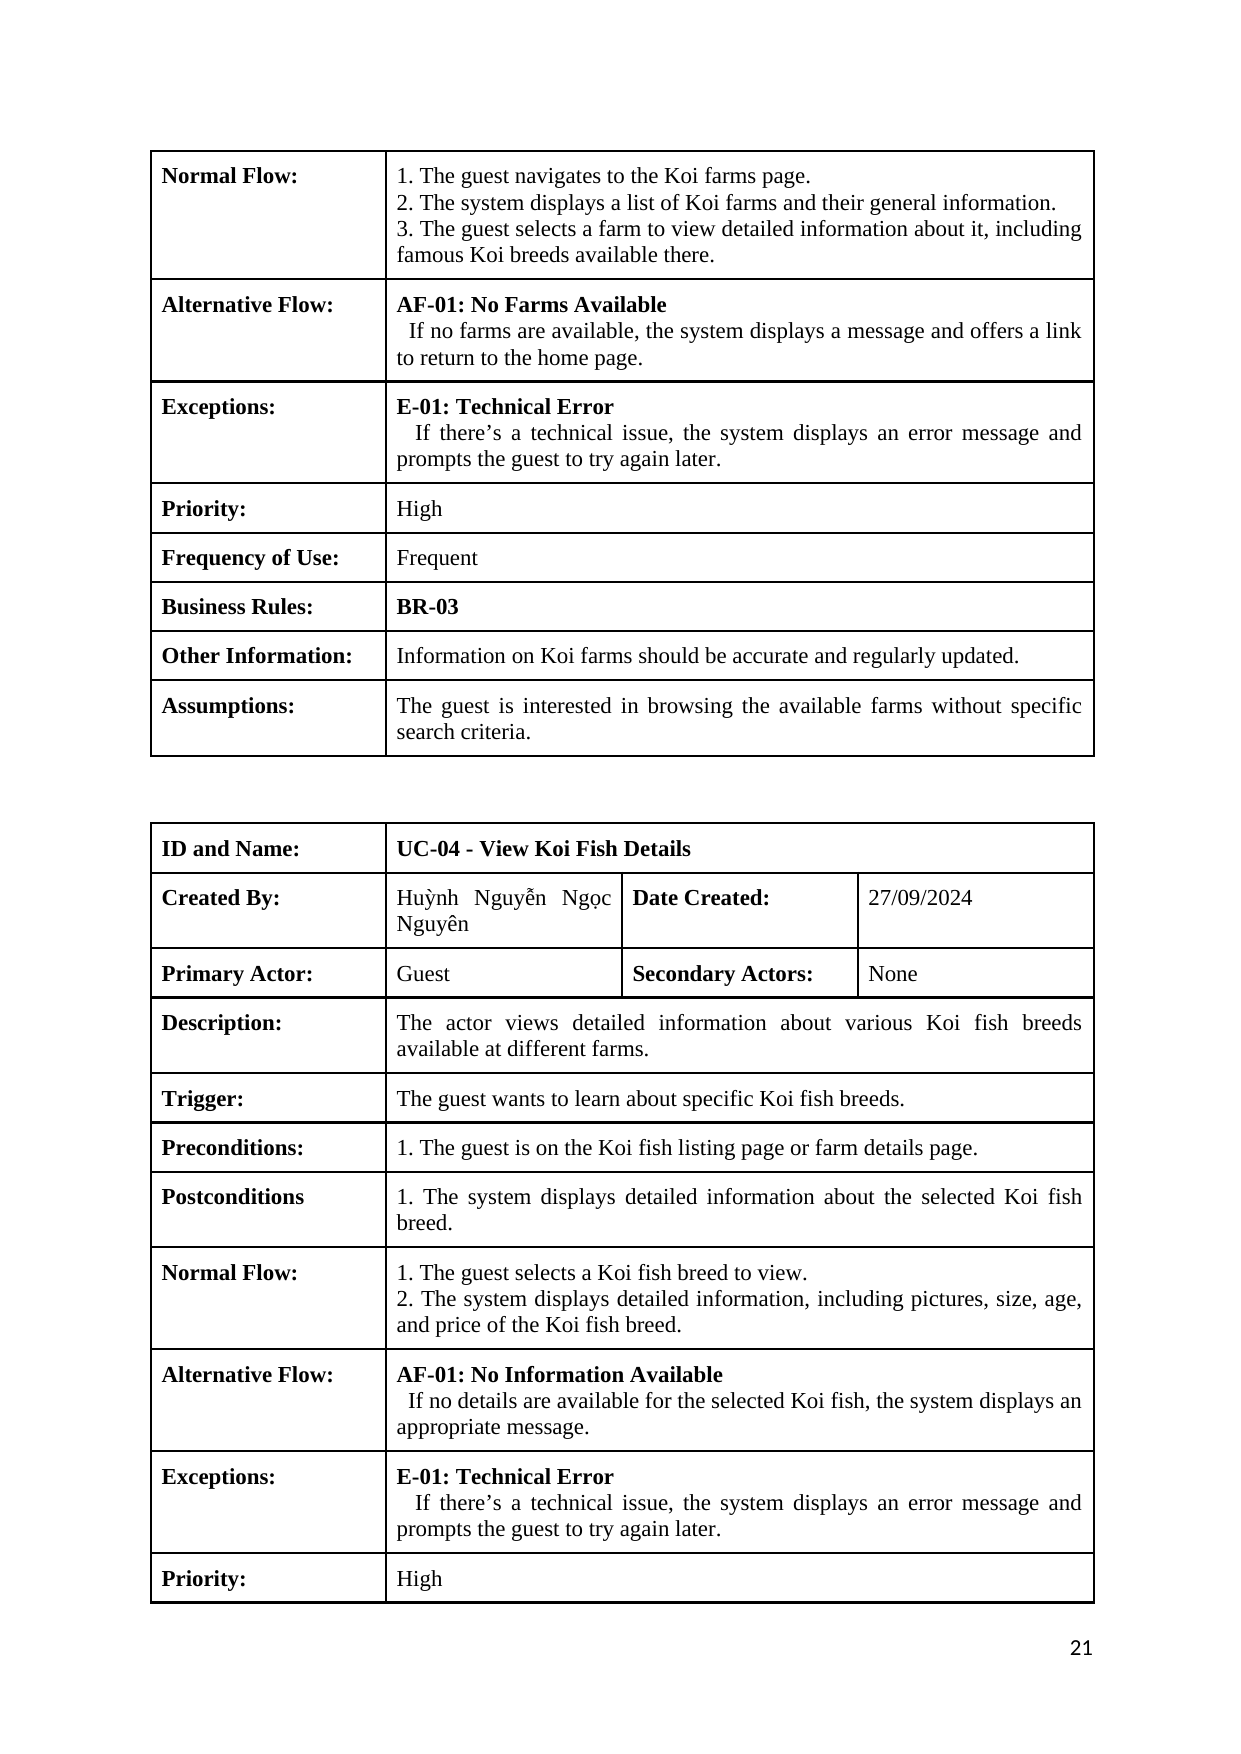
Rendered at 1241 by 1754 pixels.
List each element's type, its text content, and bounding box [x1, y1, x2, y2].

table_cell 1. The guest is on the Koi fish listing page or farm details page. [387, 1124, 1093, 1171]
table_cell Information on Koi farms should be accurate and regularly updated. [387, 632, 1093, 679]
table_cell E-01: Technical Error If there’s a technical issue, the system displays an error message and prompts the guest to try again later. [387, 1452, 1093, 1552]
table_cell Exceptions: [152, 383, 385, 482]
table_header UC-04 - View Koi Fish Details [387, 824, 1093, 872]
table_cell Alternative Flow: [152, 280, 385, 380]
table_cell Date Created: [623, 874, 857, 947]
table_cell Priority: [152, 484, 385, 532]
table_cell 1. The system displays detailed information about the selected Koi fish breed. [387, 1173, 1093, 1246]
table_cell 1. The guest selects a Koi fish breed to view. 2. The system displays detailed information, including pictures, size, age, and price of the Koi fish breed. [387, 1248, 1093, 1348]
table_cell Postconditions [152, 1173, 385, 1246]
table_cell BR-03 [387, 583, 1093, 630]
table_cell Huỳnh Nguyễn Ngọc Nguyên [387, 874, 621, 947]
table_cell E-01: Technical Error If there’s a technical issue, the system displays an error message and prompts the guest to try again later. [387, 383, 1093, 482]
table_cell None [859, 949, 1093, 996]
table_cell Assumptions: [152, 681, 385, 755]
table_cell 1. The guest navigates to the Koi farms page. 2. The system displays a list of Koi farms and their general information. 3. The guest selects a farm to view detailed information about it, including famous Koi breeds available there. [387, 152, 1093, 278]
table_header ID and Name: [152, 824, 385, 872]
table_cell Normal Flow: [152, 1248, 385, 1348]
table_cell Trigger: [152, 1074, 385, 1121]
table_cell High [387, 1554, 1093, 1601]
table_cell 27/09/2024 [859, 874, 1093, 947]
table_cell The guest wants to learn about specific Koi fish breeds. [387, 1074, 1093, 1121]
table_cell Created By: [152, 874, 385, 947]
table_cell Description: [152, 999, 385, 1072]
table_cell The actor views detailed information about various Koi fish breeds available at different farms. [387, 999, 1093, 1072]
table_cell Business Rules: [152, 583, 385, 630]
table_cell Preconditions: [152, 1124, 385, 1171]
table_cell Other Information: [152, 632, 385, 679]
table_cell Priority: [152, 1554, 385, 1601]
table_cell Alternative Flow: [152, 1350, 385, 1450]
table_cell Primary Actor: [152, 949, 385, 996]
table_cell High [387, 484, 1093, 532]
table_cell AF-01: No Information Available If no details are available for the selected Koi fish, the system displays an appropriate message. [387, 1350, 1093, 1450]
table_cell Guest [387, 949, 621, 996]
table_cell Frequency of Use: [152, 534, 385, 581]
table_cell Secondary Actors: [623, 949, 857, 996]
table_cell AF-01: No Farms Available If no farms are available, the system displays a message and offers a link to return to the home page. [387, 280, 1093, 380]
table_cell The guest is interested in browsing the available farms without specific search criteria. [387, 681, 1093, 755]
table_cell Normal Flow: [152, 152, 385, 278]
table_cell Exceptions: [152, 1452, 385, 1552]
table_cell Frequent [387, 534, 1093, 581]
